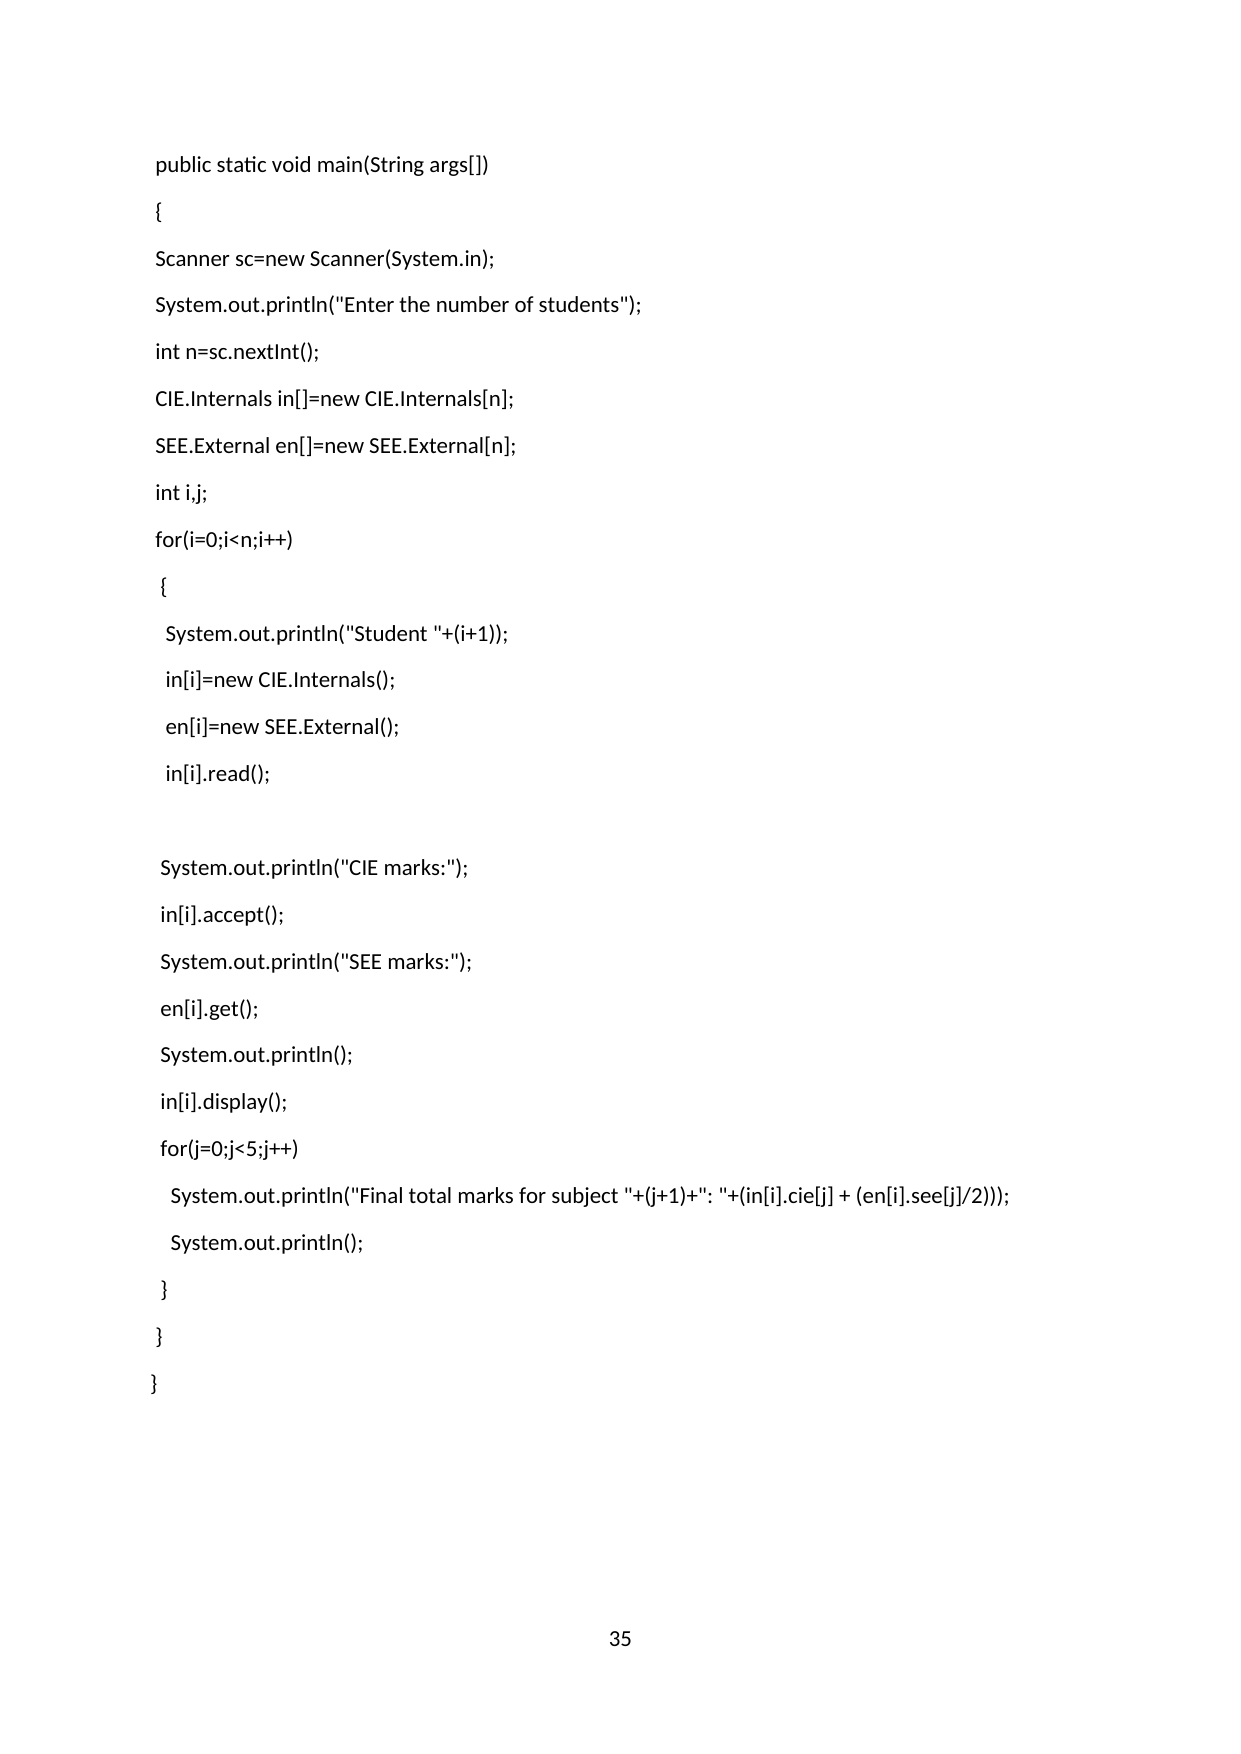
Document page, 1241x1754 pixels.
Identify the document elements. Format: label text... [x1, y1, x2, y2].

text for(j=0;j<5;j++) [150, 1134, 1090, 1162]
text in[i].read(); [150, 759, 1090, 787]
text System.out.println("Student "+(i+1)); [150, 619, 1090, 647]
text { [150, 572, 1090, 600]
text { [150, 197, 1090, 225]
text System.out.println(); [150, 1041, 1090, 1069]
text System.out.println(); [150, 1228, 1090, 1256]
text System.out.println("CIE marks:"); [150, 853, 1090, 881]
text } [150, 1322, 1090, 1350]
text in[i].accept(); [150, 900, 1090, 928]
text for(i=0;i<n;i++) [150, 525, 1090, 553]
text } [150, 1369, 1090, 1397]
text en[i]=new SEE.External(); [150, 712, 1090, 741]
text Scanner sc=new Scanner(System.in); [150, 244, 1090, 272]
text System.out.println("SEE marks:"); [150, 947, 1090, 975]
text } [150, 1275, 1090, 1303]
text System.out.println("Final total marks for subject "+(j+1)+": "+(in[i].cie[j] + (en[i].see[j]/2))); [150, 1181, 1090, 1209]
text int n=sc.nextInt(); [150, 337, 1090, 366]
text SEE.External en[]=new SEE.External[n]; [150, 431, 1090, 459]
text CIE.Internals in[]=new CIE.Internals[n]; [150, 384, 1090, 412]
text public static void main(String args[]) [150, 150, 1090, 178]
text in[i].display(); [150, 1087, 1090, 1116]
text int i,j; [150, 478, 1090, 506]
text in[i]=new CIE.Internals(); [150, 666, 1090, 694]
text en[i].get(); [150, 994, 1090, 1022]
text System.out.println("Enter the number of students"); [150, 291, 1090, 319]
